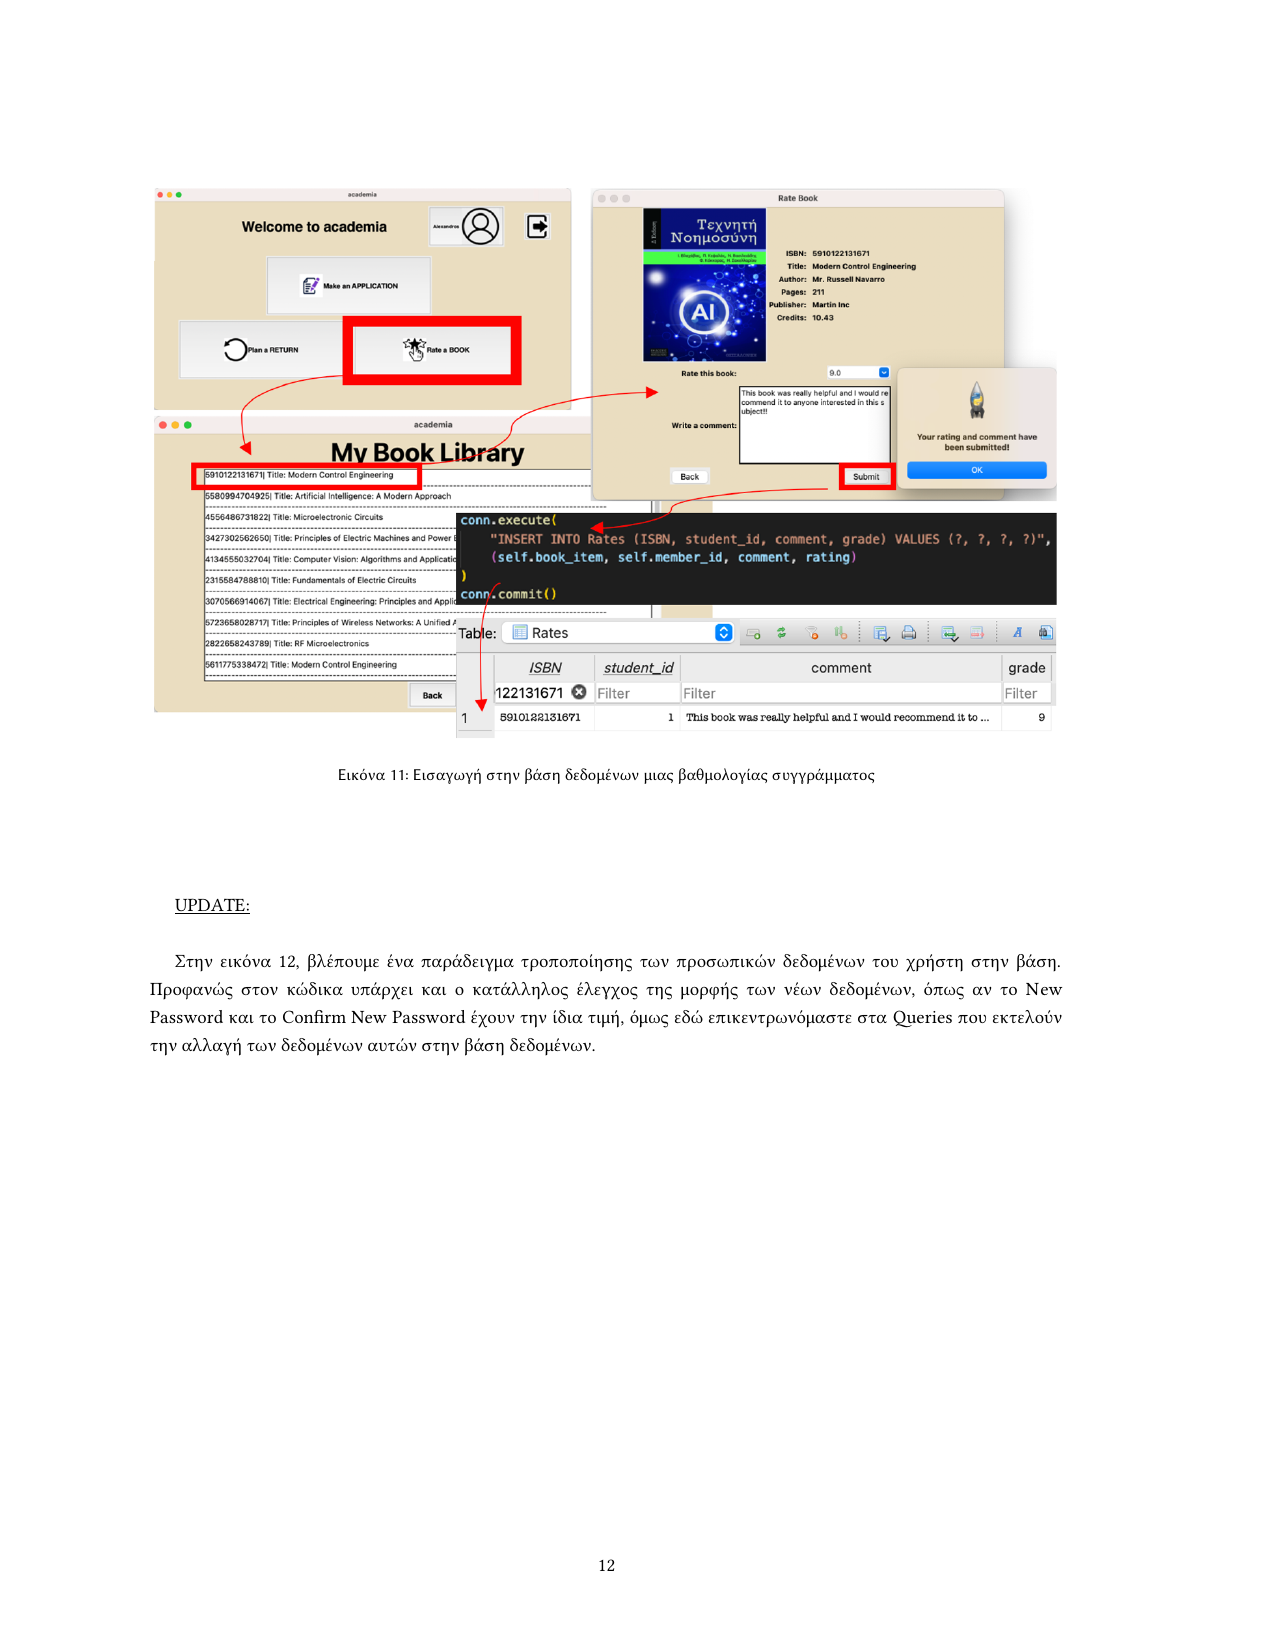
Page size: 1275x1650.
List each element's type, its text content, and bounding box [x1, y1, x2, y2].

picture [150, 183, 1063, 743]
text Εικόνα 11: Εισαγωγή στην βάση δεδομένων μιας βαθμολογίας συγγράμματος [150, 764, 1062, 784]
text Στην εικόνα 12, βλέπουμε ένα παράδειγμα τροποποίησης των προσωπικών δεδομένων του χρήστη στην βάση. Προφανώς στον κώδικα υπάρχει και ο κατάλληλος έλεγχος της μορφής των νέων δεδομένων, όπως αν το Νew Password και το Confirm New Password έχουν την ίδια τιμή, όμως εδώ επικεντρωνόμαστε στα Queries που εκτελούν την αλλαγή των δεδομένων αυτών στην βάση δεδομένων. [150, 944, 1062, 1056]
text UPDATE: [150, 888, 1062, 916]
